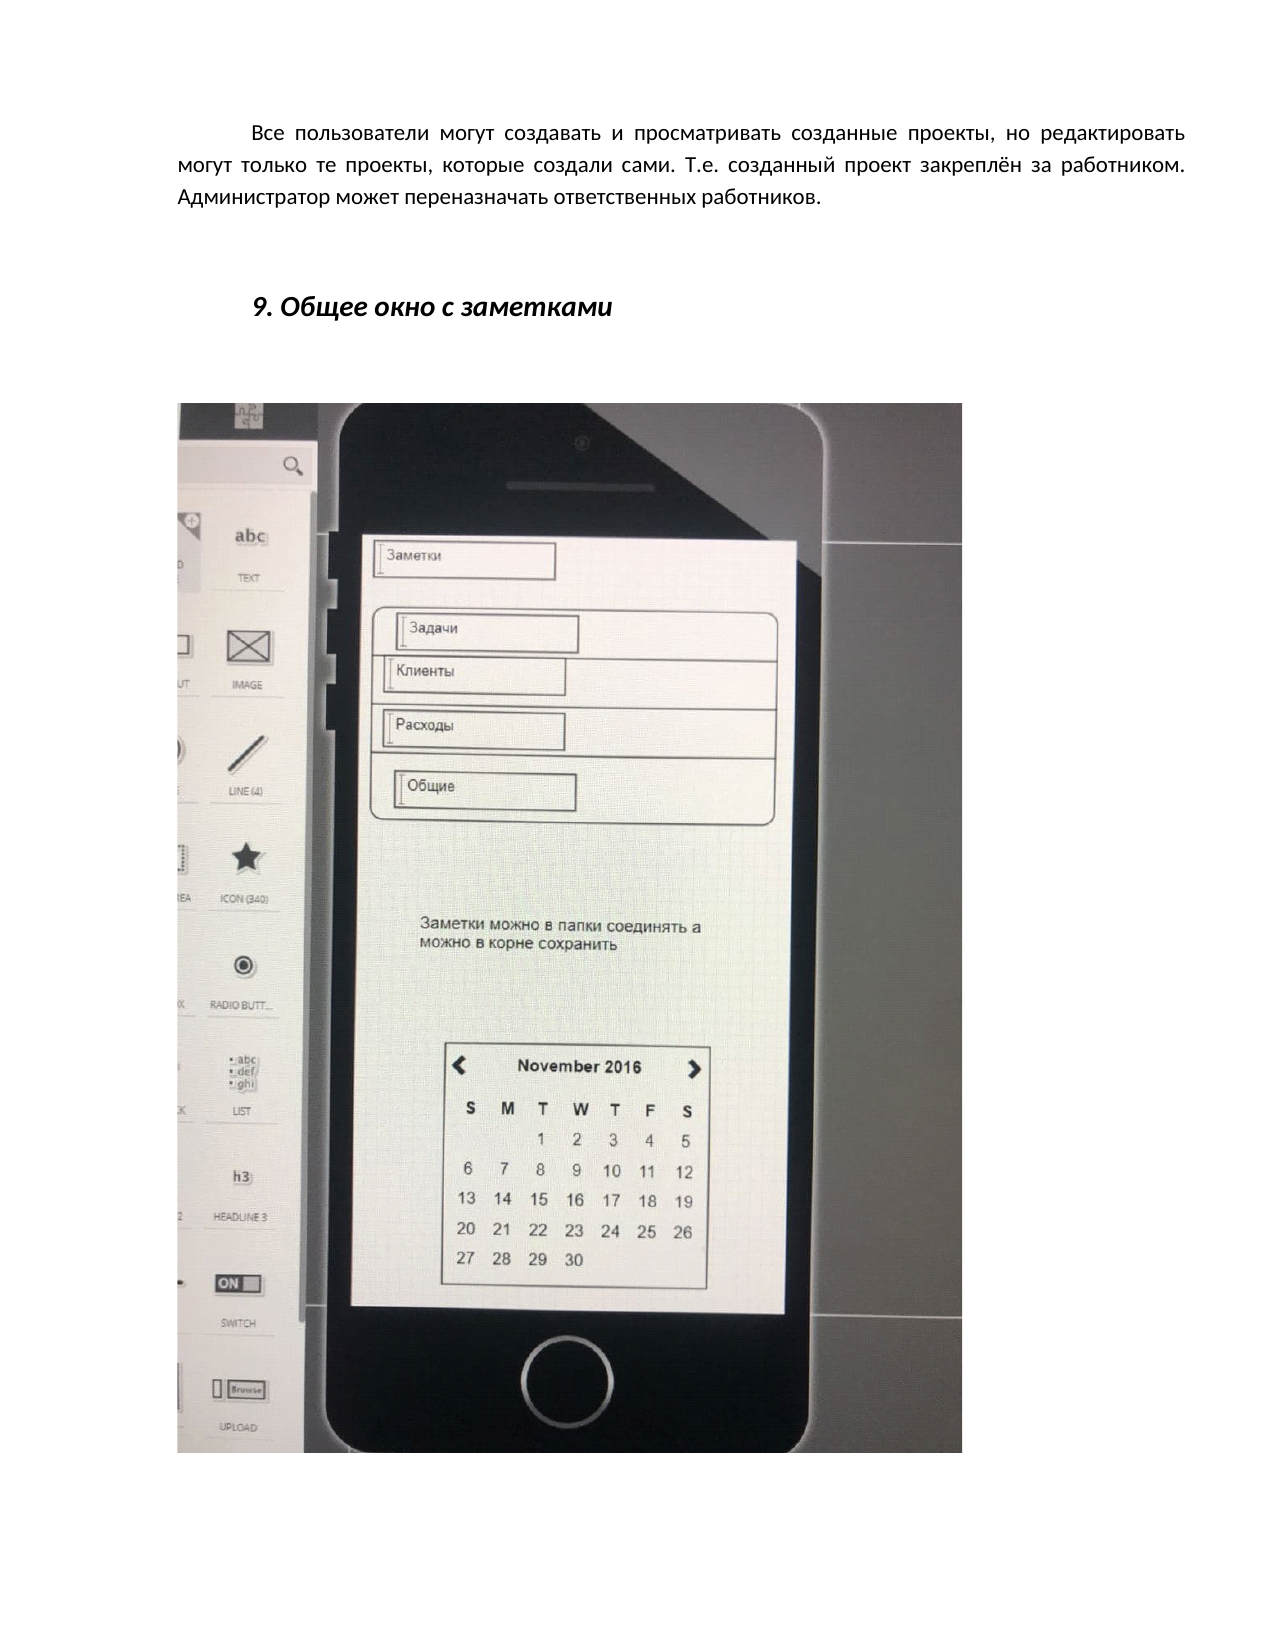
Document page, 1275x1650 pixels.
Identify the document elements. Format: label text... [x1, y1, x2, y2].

text Все пользователи могут создавать и просматривать созданные проекты, но редактировать могут только те проекты, которые создали сами. Т.е. созданный проект закреплён за работником. Администратор может переназначать ответственных работников. [177, 118, 1186, 211]
picture [177, 403, 963, 1453]
text 9. Общее окно с заметками [177, 288, 1186, 324]
